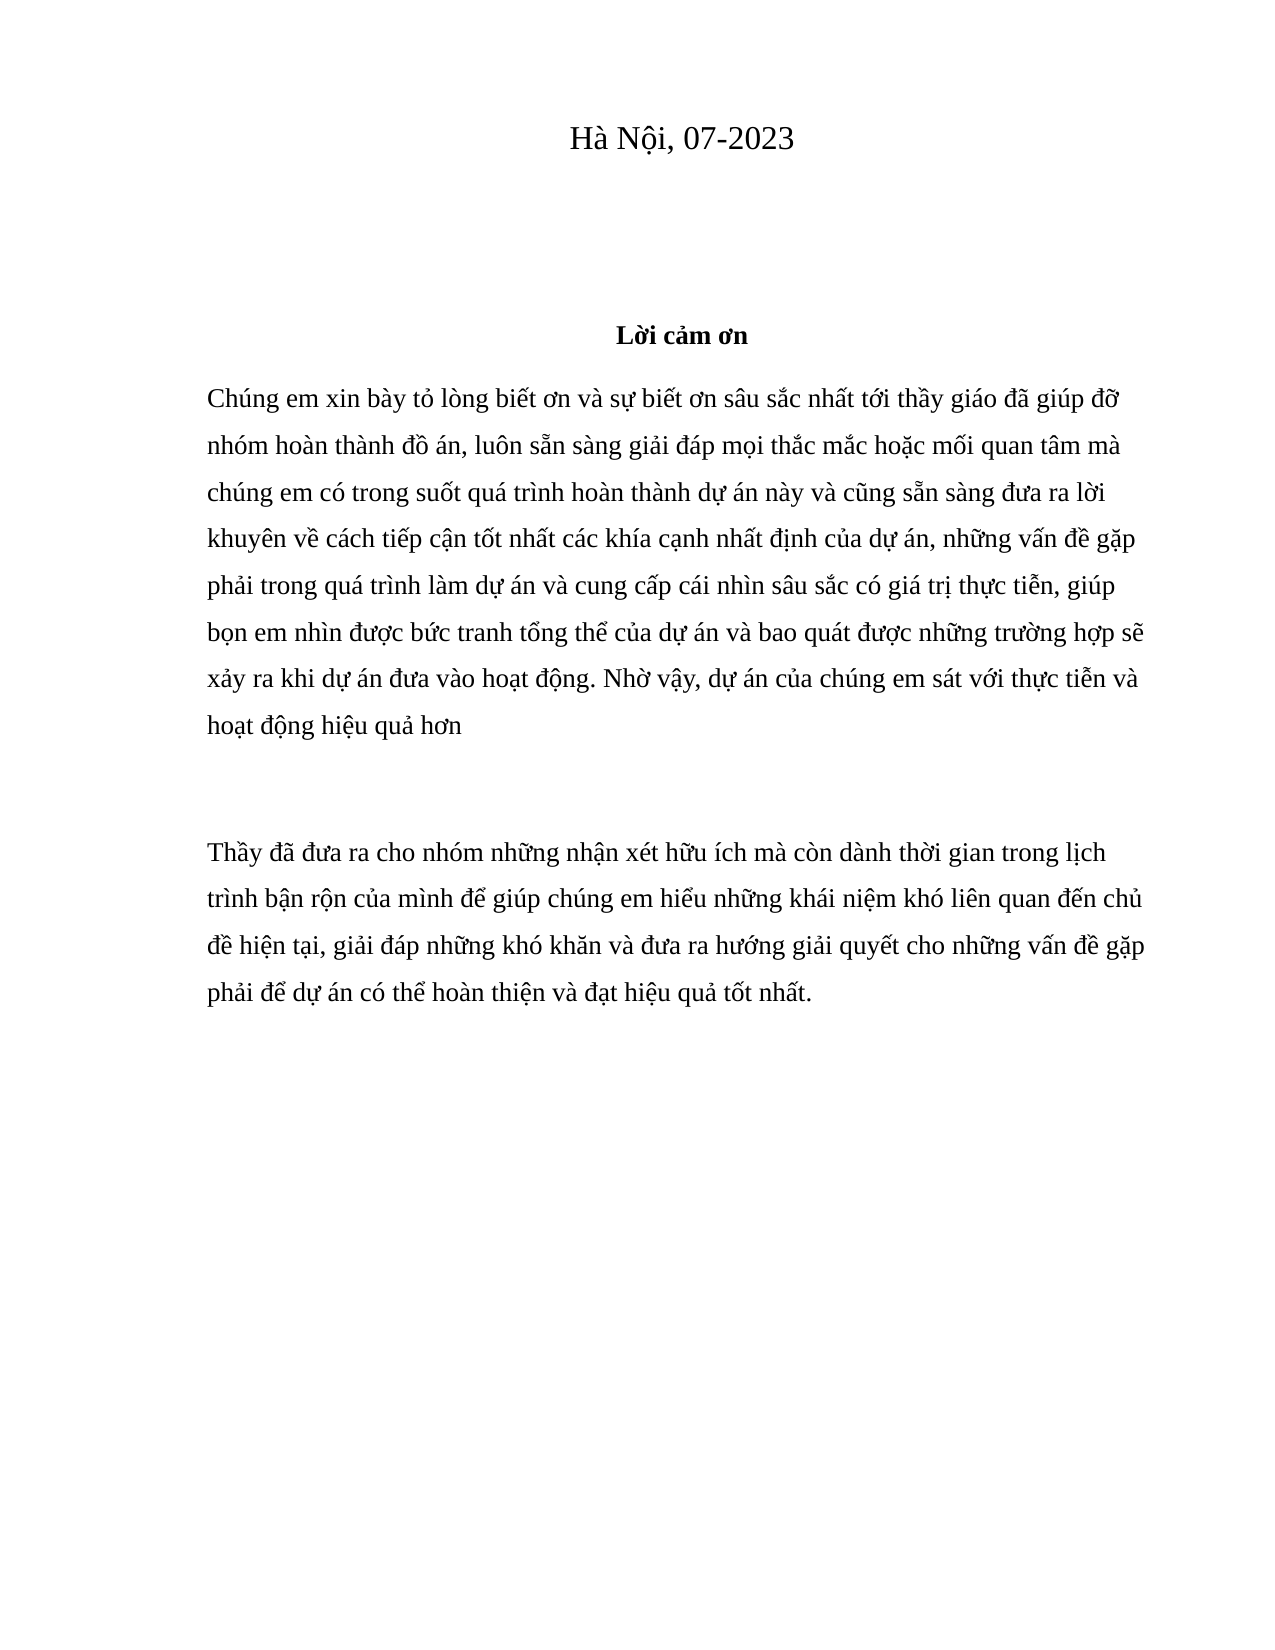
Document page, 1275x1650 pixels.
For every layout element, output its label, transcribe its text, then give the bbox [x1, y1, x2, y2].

text Lời cảm ơn [207, 319, 1157, 350]
text Chúng em xin bày tỏ lòng biết ơn và sự biết ơn sâu sắc nhất tới thầy giáo đã giúp đỡ nhóm hoàn thành đồ án, luôn sẵn sàng giải đáp mọi thắc mắc hoặc mối quan tâm mà chúng em có trong suốt quá trình hoàn thành dự án này và cũng sẵn sàng đưa ra lời khuyên về cách tiếp cận tốt nhất các khía cạnh nhất định của dự án, những vấn đề gặp phải trong quá trình làm dự án và cung cấp cái nhìn sâu sắc có giá trị thực tiễn, giúp bọn em nhìn được bức tranh tổng thể của dự án và bao quát được những trường hợp sẽ xảy ra khi dự án đưa vào hoạt động. Nhờ vậy, dự án của chúng em sát với thực tiễn và hoạt động hiệu quả hơn [207, 382, 1157, 740]
text Hà Nội, 07-2023 [207, 118, 1157, 156]
text Thầy đã đưa ra cho nhóm những nhận xét hữu ích mà còn dành thời gian trong lịch trình bận rộn của mình để giúp chúng em hiểu những khái niệm khó liên quan đến chủ đề hiện tại, giải đáp những khó khăn và đưa ra hướng giải quyết cho những vấn đề gặp phải để dự án có thể hoàn thiện và đạt hiệu quả tốt nhất. [207, 836, 1157, 1007]
